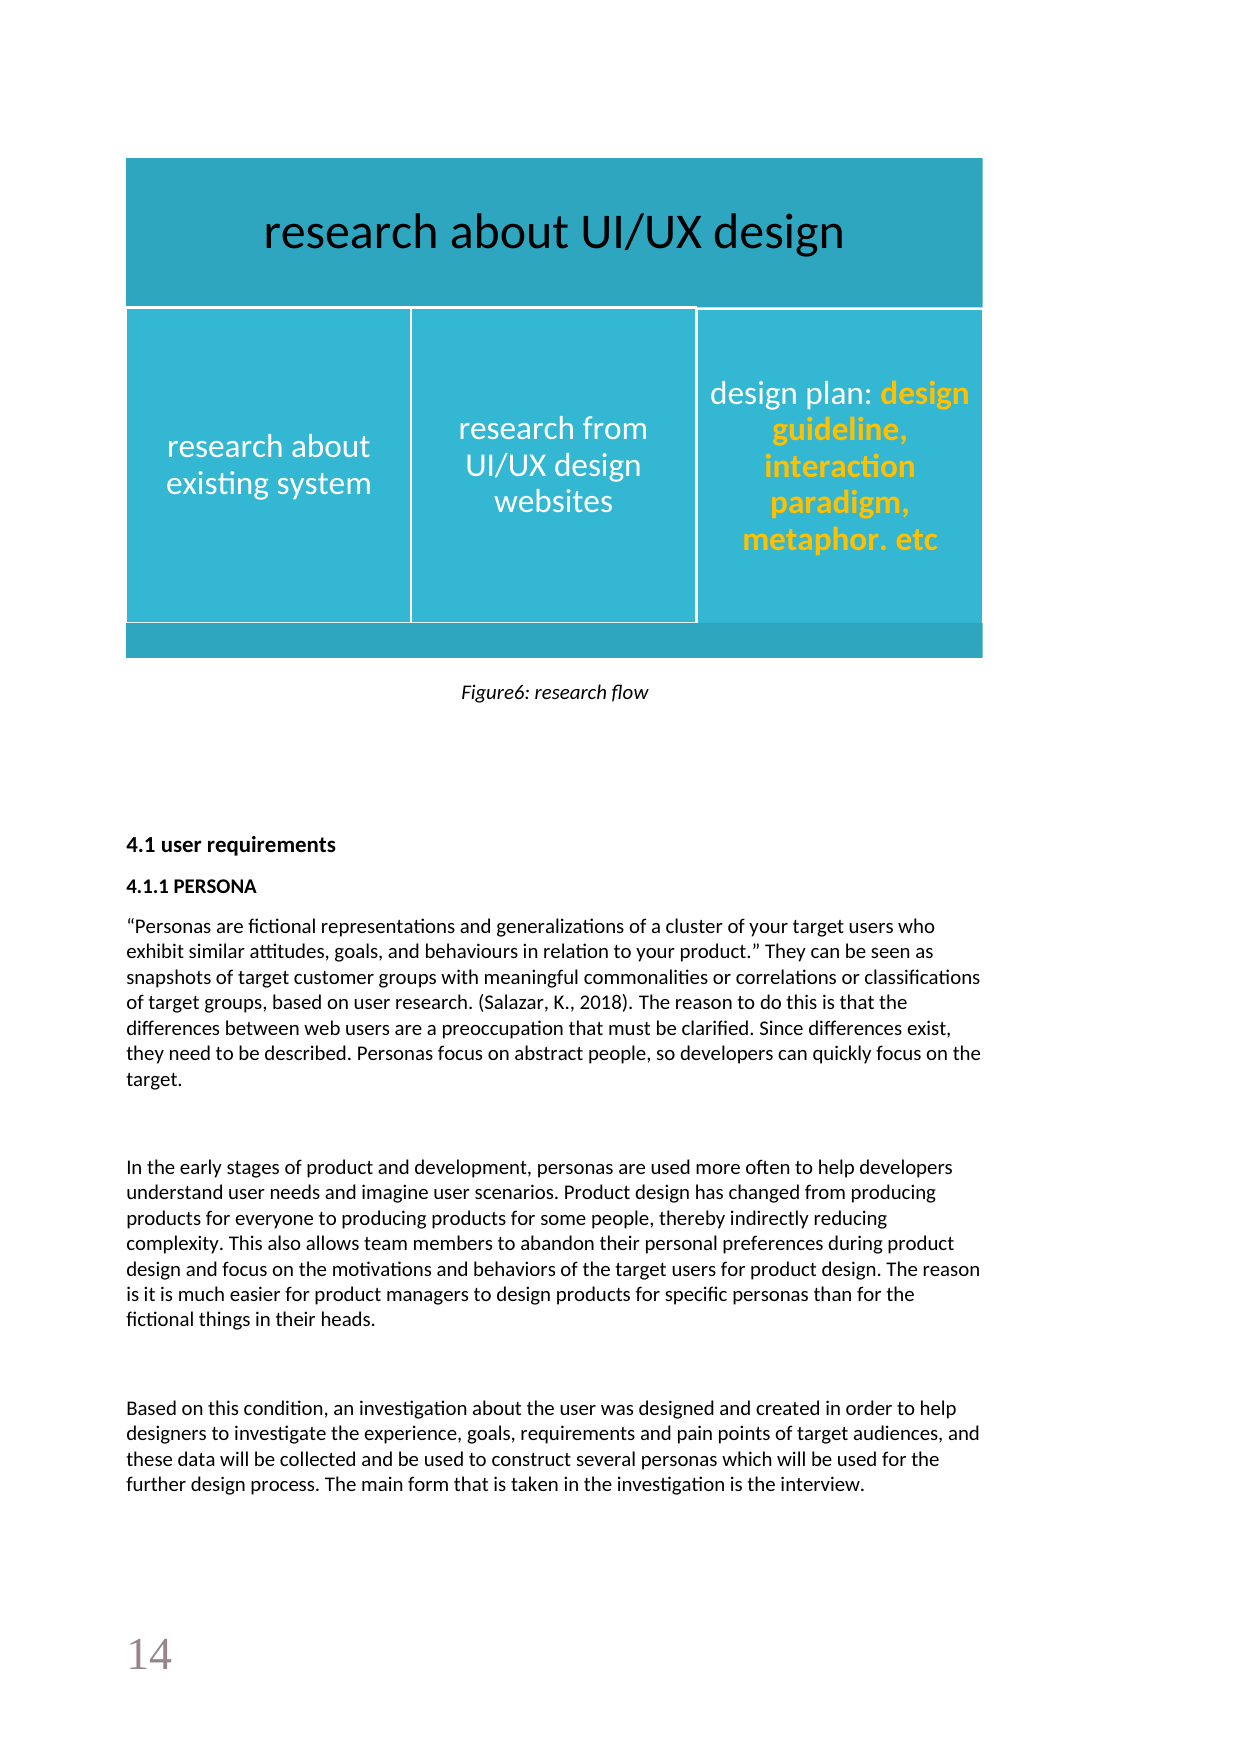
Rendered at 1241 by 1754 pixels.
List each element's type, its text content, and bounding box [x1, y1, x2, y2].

subtitle 4.1.1 persona [126, 873, 985, 898]
text “Personas are fictional representations and generalizations of a cluster of your target users who exhibit similar attitudes, goals, and behaviours in relation to your product.” They can be seen as snapshots of target customer groups with meaningful commonalities or correlations or classifications of target groups, based on user research. (Salazar, K., 2018). The reason to do this is that the differences between web users are a preoccupation that must be clarified. Since differences exist, they need to be described. Personas focus on abstract people, so developers can quickly focus on the target. [126, 913, 985, 1091]
text Figure6: research flow [126, 679, 985, 704]
text 4.1 user requirements [126, 830, 985, 858]
text Based on this condition, an investigation about the user was designed and created in order to help designers to investigate the experience, goals, requirements and pain points of target audiences, and these data will be collected and be used to construct several personas which will be used for the further design process. The main form that is taken in the investigation is the interview. [126, 1395, 985, 1497]
text In the early stages of product and development, personas are used more often to help developers understand user needs and imagine user scenarios. Product design has changed from producing products for everyone to producing products for some people, thereby indirectly reducing complexity. This also allows team members to abandon their personal preferences during product design and focus on the motivations and behaviors of the target users for product design. The reason is it is much easier for product managers to design products for specific personas than for the fictional things in their heads. [126, 1154, 985, 1332]
